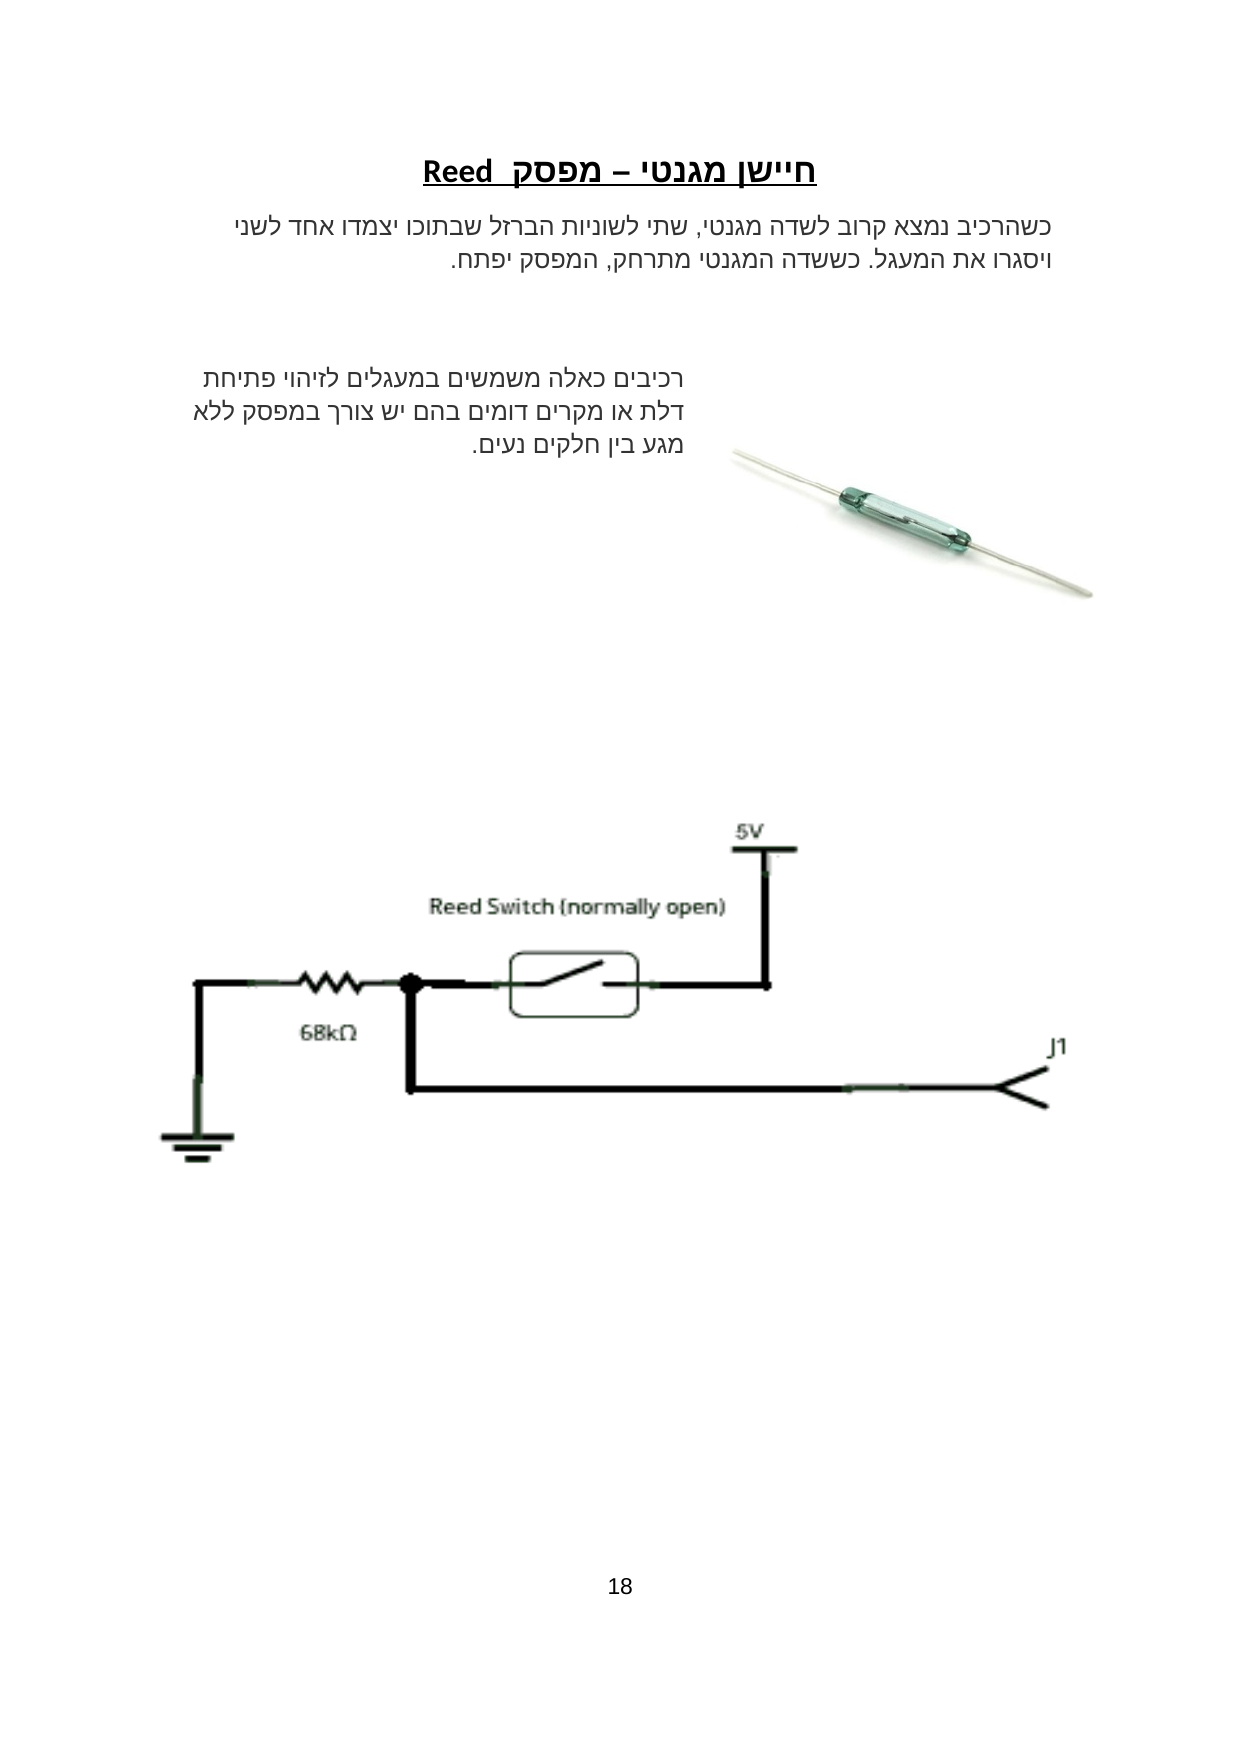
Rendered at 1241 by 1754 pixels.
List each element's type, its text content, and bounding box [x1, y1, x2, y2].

picture [703, 317, 1115, 633]
picture [100, 786, 1115, 1206]
text כשהרכיב נמצא קרוב לשדה מגנטי, שתי לשוניות הברזל שבתוכו יצמדו אחד לשני ויסגרו את המעגל. כששדה המגנטי מתרחק, המפסק יפתח. [187, 212, 1053, 338]
subtitle חיישן מגנטי – מפסק Reed [187, 150, 1053, 191]
text רכיבים כאלה משמשים במעגלים לזיהוי פתיחת דלת או מקרים דומים בהם יש צורך במפסק ללא מגע בין חלקים נעים. [187, 363, 703, 458]
